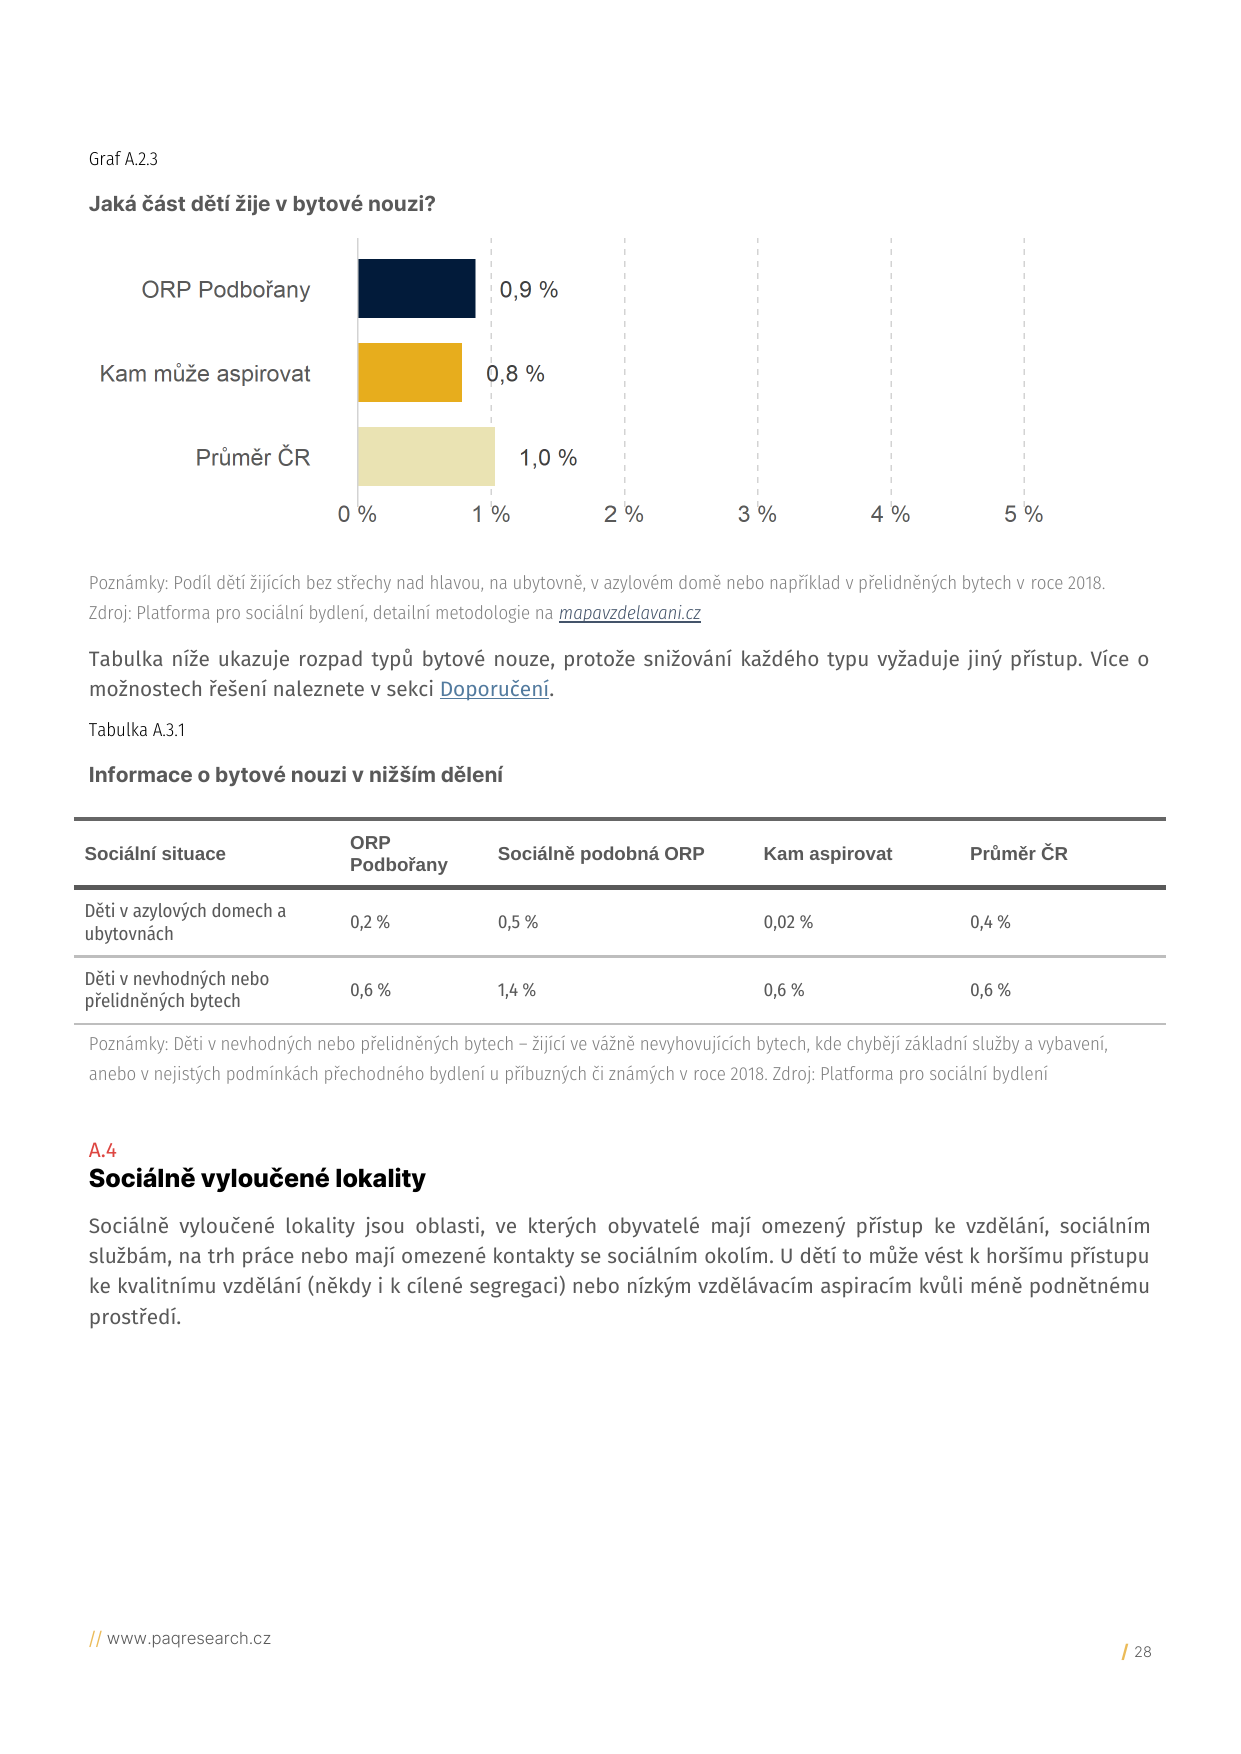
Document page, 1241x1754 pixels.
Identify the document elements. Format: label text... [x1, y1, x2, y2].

text Informace o bytové nouzi v nižším dělení [89, 757, 1152, 787]
table_cell Děti v nevhodných nebo přelidněných bytech [74, 958, 339, 1023]
text Tabulka níže ukazuje rozpad typů bytové nouze, protože snižování každého typu vyžaduje jiný přístup. Více o možnostech řešení naleznete v sekci Doporučení. [89, 641, 1152, 702]
table_header ORP Podbořany [340, 821, 487, 885]
table_header Průměr ČR [960, 821, 1166, 885]
table_cell 0,6 % [960, 958, 1166, 1023]
table_header Sociálně podobná ORP [487, 821, 753, 885]
text Poznámky: Děti v nevhodných nebo přelidněných bytech – žijící ve vážně nevyhovujících bytech, kde chybějí základní služby a vybavení, anebo v nejistých podmínkách přechodného bydlení u příbuzných či známých v roce 2018. Zdroj: Platforma pro sociální bydlení [89, 1025, 1152, 1086]
text Sociálně vyloučené lokality jsou oblasti, ve kterých obyvatelé mají omezený přístup ke vzdělání, sociálním službám, na trh práce nebo mají omezené kontakty se sociálním okolím. U dětí to může vést k horšímu přístupu ke kvalitnímu vzdělání (někdy i k cílené segregaci) nebo nízkým vzdělávacím aspiracím kvůli méně podnětnému prostředí. [89, 1209, 1152, 1329]
table_header Kam aspirovat [753, 821, 959, 885]
table_header Sociální situace [74, 821, 339, 885]
table_cell Děti v azylových domech a ubytovnách [74, 890, 339, 955]
table_cell 0,4 % [960, 890, 1166, 955]
text Tabulka A.3.1 [89, 718, 1152, 741]
text A.4 [89, 1133, 1152, 1163]
table_cell 0,6 % [340, 958, 487, 1023]
picture [88, 216, 1139, 548]
table_cell 0,2 % [340, 890, 487, 955]
text Graf A.2.3 [89, 148, 1152, 170]
subtitle Sociálně vyloučené lokality [89, 1163, 1152, 1193]
text Poznámky: Podíl dětí žijících bez střechy nad hlavou, na ubytovně, v azylovém domě nebo například v přelidněných bytech v roce 2018. Zdroj: Platforma pro sociální bydlení, detailní metodologie na mapavzdelavani.cz [89, 564, 1152, 625]
table_cell 1,4 % [487, 958, 753, 1023]
table_cell 0,5 % [487, 890, 753, 955]
table_cell 0,6 % [753, 958, 959, 1023]
table_cell 0,02 % [753, 890, 959, 955]
text Jaká část dětí žije v bytové nouzi? [89, 186, 1152, 216]
